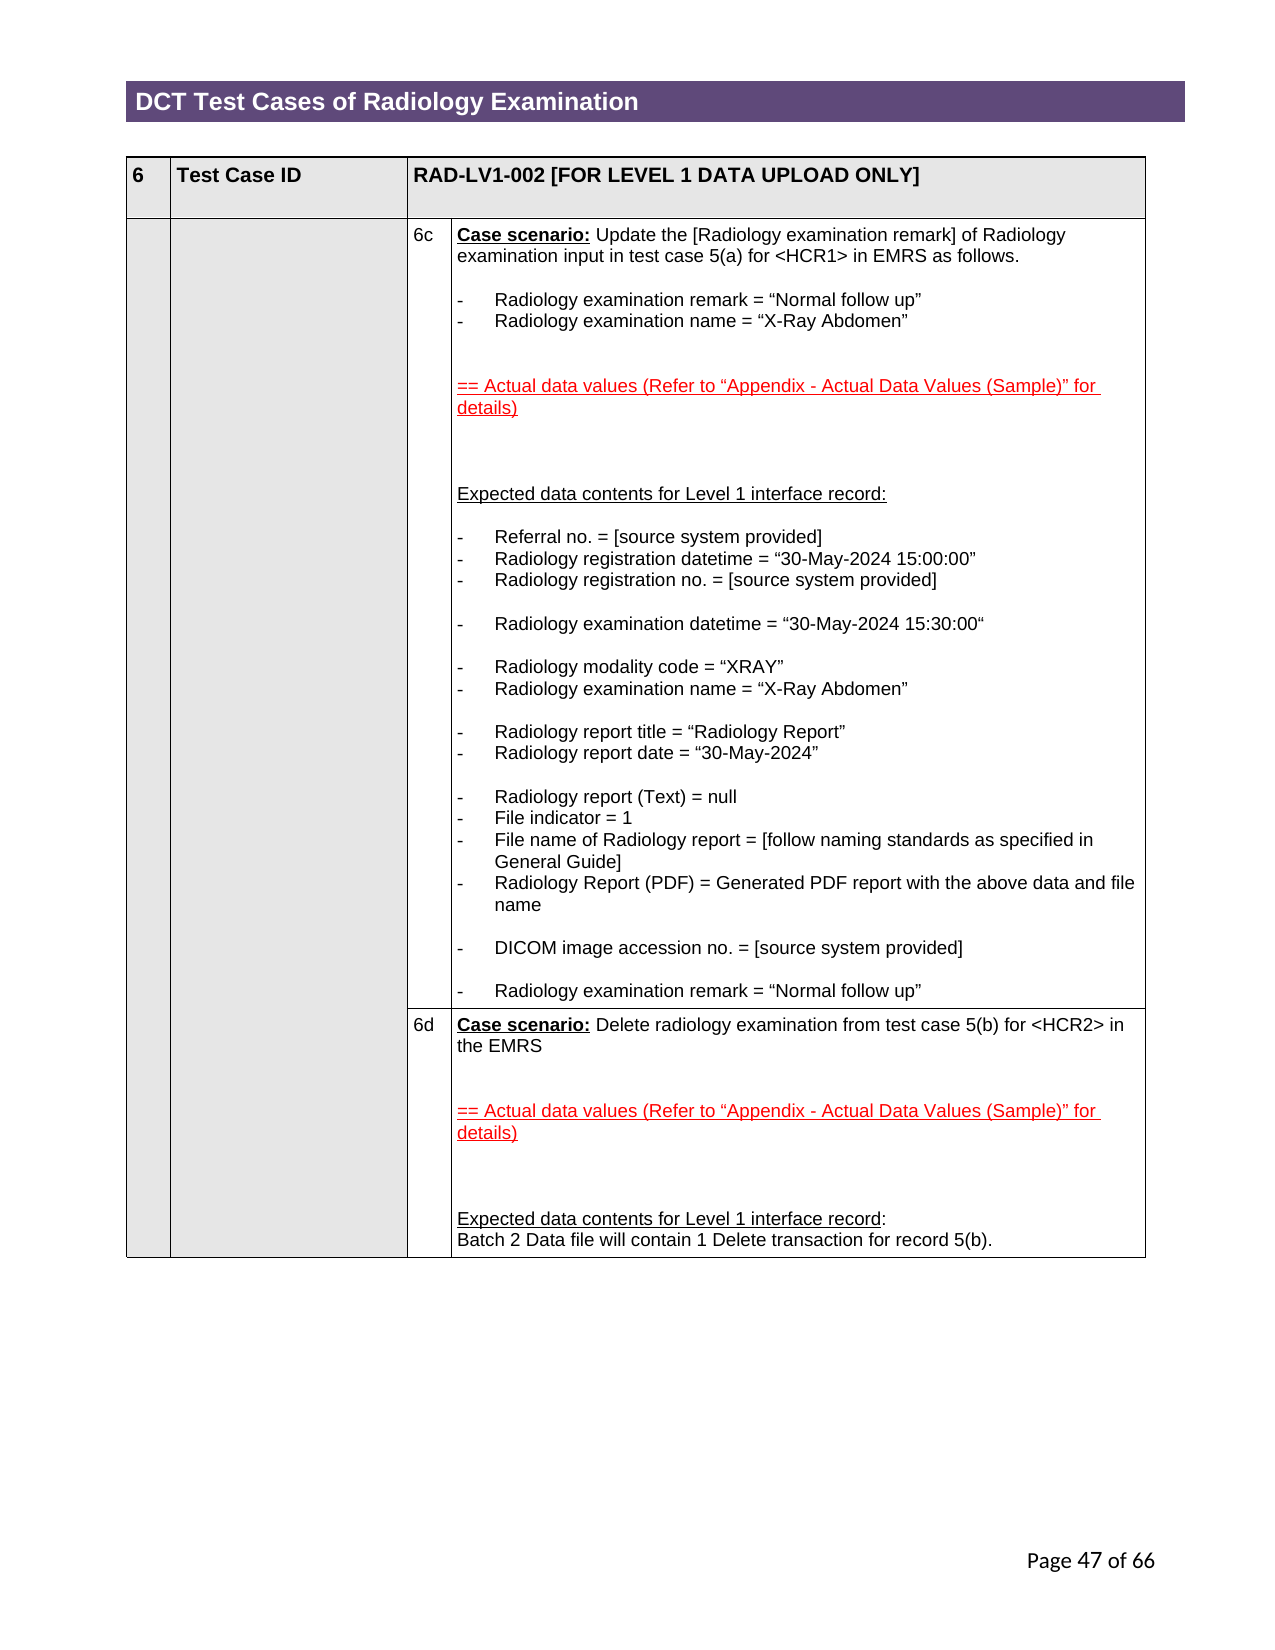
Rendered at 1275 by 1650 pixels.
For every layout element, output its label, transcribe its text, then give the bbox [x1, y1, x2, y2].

table_header 6 [127, 158, 170, 217]
table_cell Case scenario: Delete radiology examination from test case 5(b) for <HCR2> in the EMRS == Actual data values (Refer to “Appendix - Actual Data Values (Sample)” for details) Expected data contents for Level 1 interface record: Batch 2 Data file will contain 1 Delete transaction for record 5(b). [452, 1009, 1145, 1257]
table_cell Case scenario: Update the [Radiology examination remark] of Radiology examination input in test case 5(a) for <HCR1> in EMRS as follows. Radiology examination remark = “Normal follow up” Radiology examination name = “X-Ray Abdomen” == Actual data values (Refer to “Appendix - Actual Data Values (Sample)” for details) Expected data contents for Level 1 interface record: Referral no. = [source system provided] Radiology registration datetime = “30-May-2024 15:00:00” Radiology registration no. = [source system provided] Radiology examination datetime = “30-May-2024 15:30:00“ Radiology modality code = “XRAY” Radiology examination name = “X-Ray Abdomen” Radiology report title = “Radiology Report” Radiology report date = “30-May-2024” Radiology report (Text) = null File indicator = 1 File name of Radiology report = [follow naming standards as specified in General Guide] Radiology Report (PDF) = Generated PDF report with the above data and file name DICOM image accession no. = [source system provided] Radiology examination remark = “Normal follow up” [452, 219, 1145, 1007]
table_header RAD-LV1-002 [FOR LEVEL 1 DATA UPLOAD ONLY] [408, 158, 1145, 217]
table_header Test Case ID [171, 158, 407, 217]
table_cell 6d [408, 1009, 451, 1257]
table_cell 6c [408, 219, 451, 1007]
